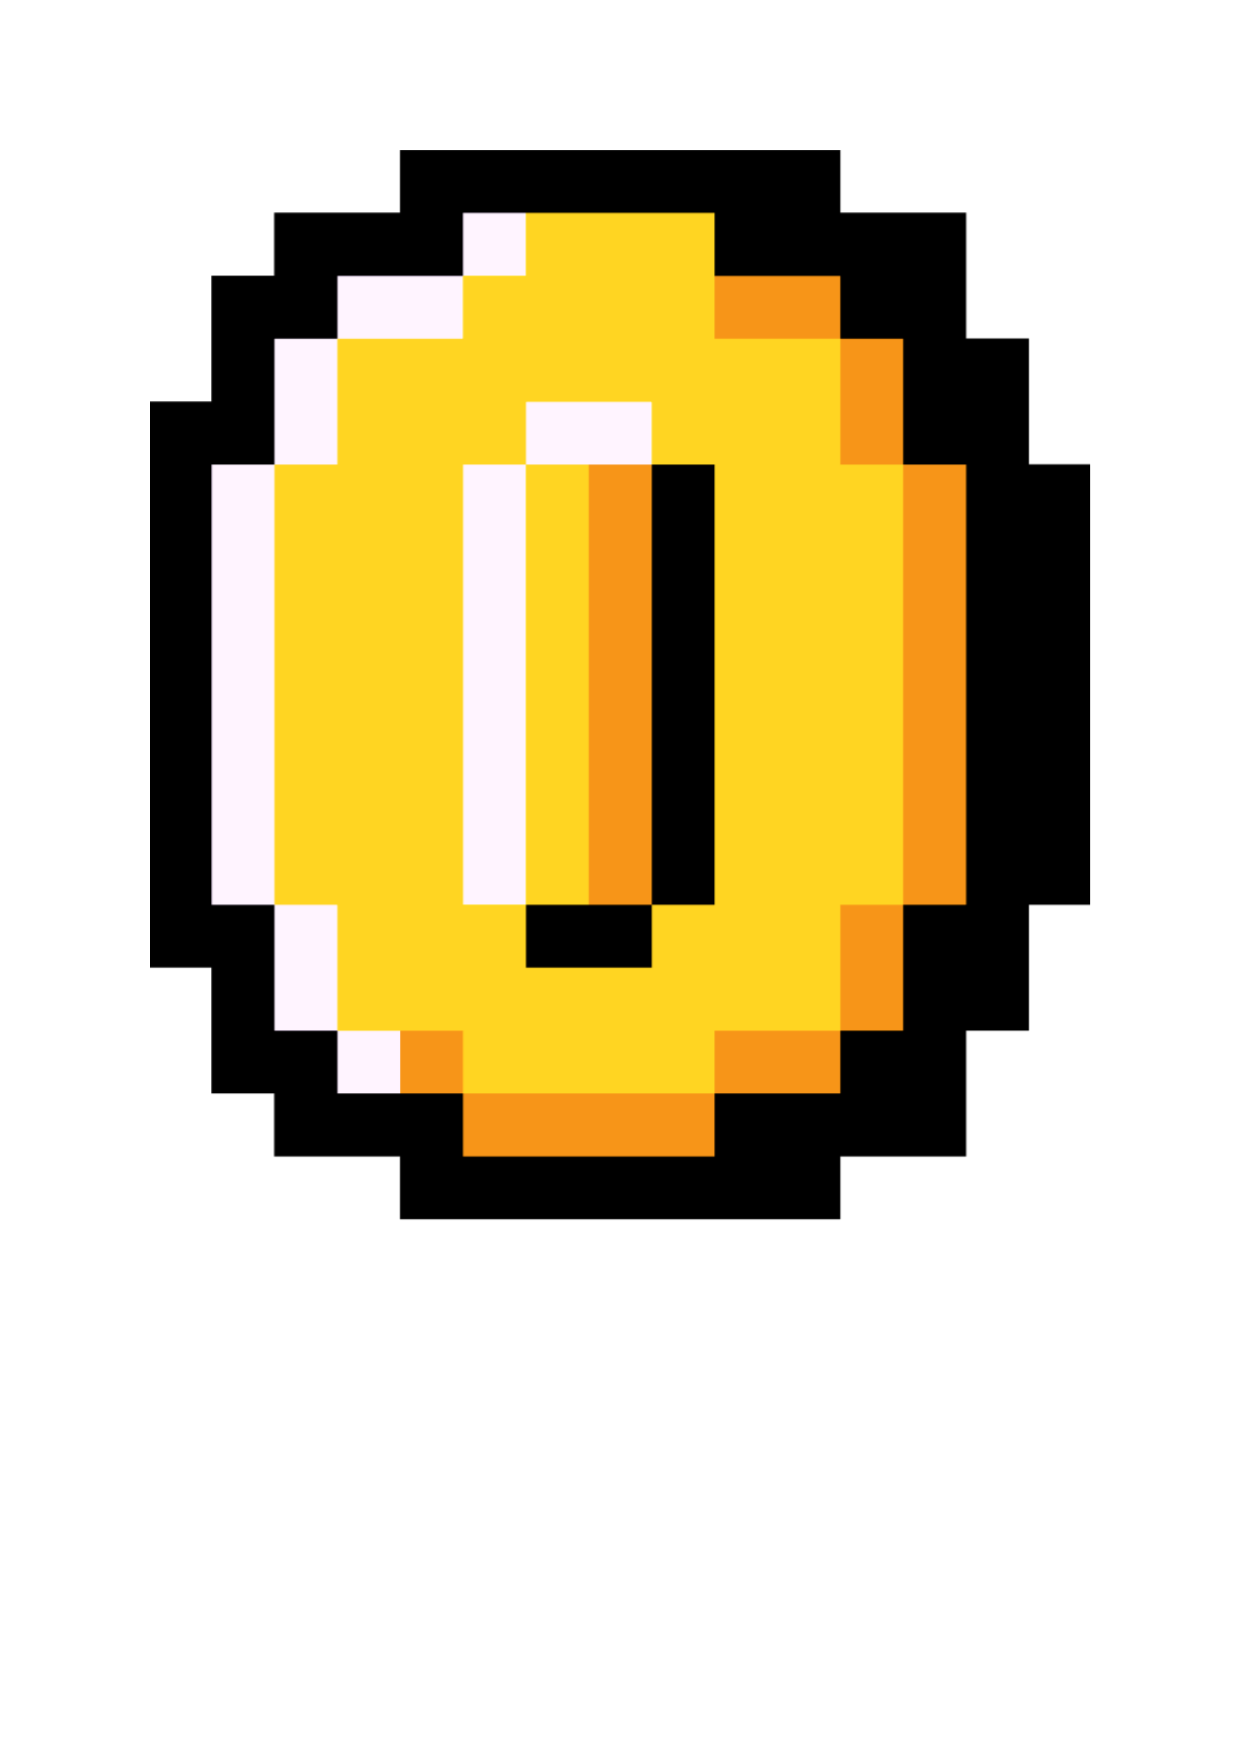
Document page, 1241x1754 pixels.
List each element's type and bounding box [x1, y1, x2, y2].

picture [150, 150, 1091, 1221]
